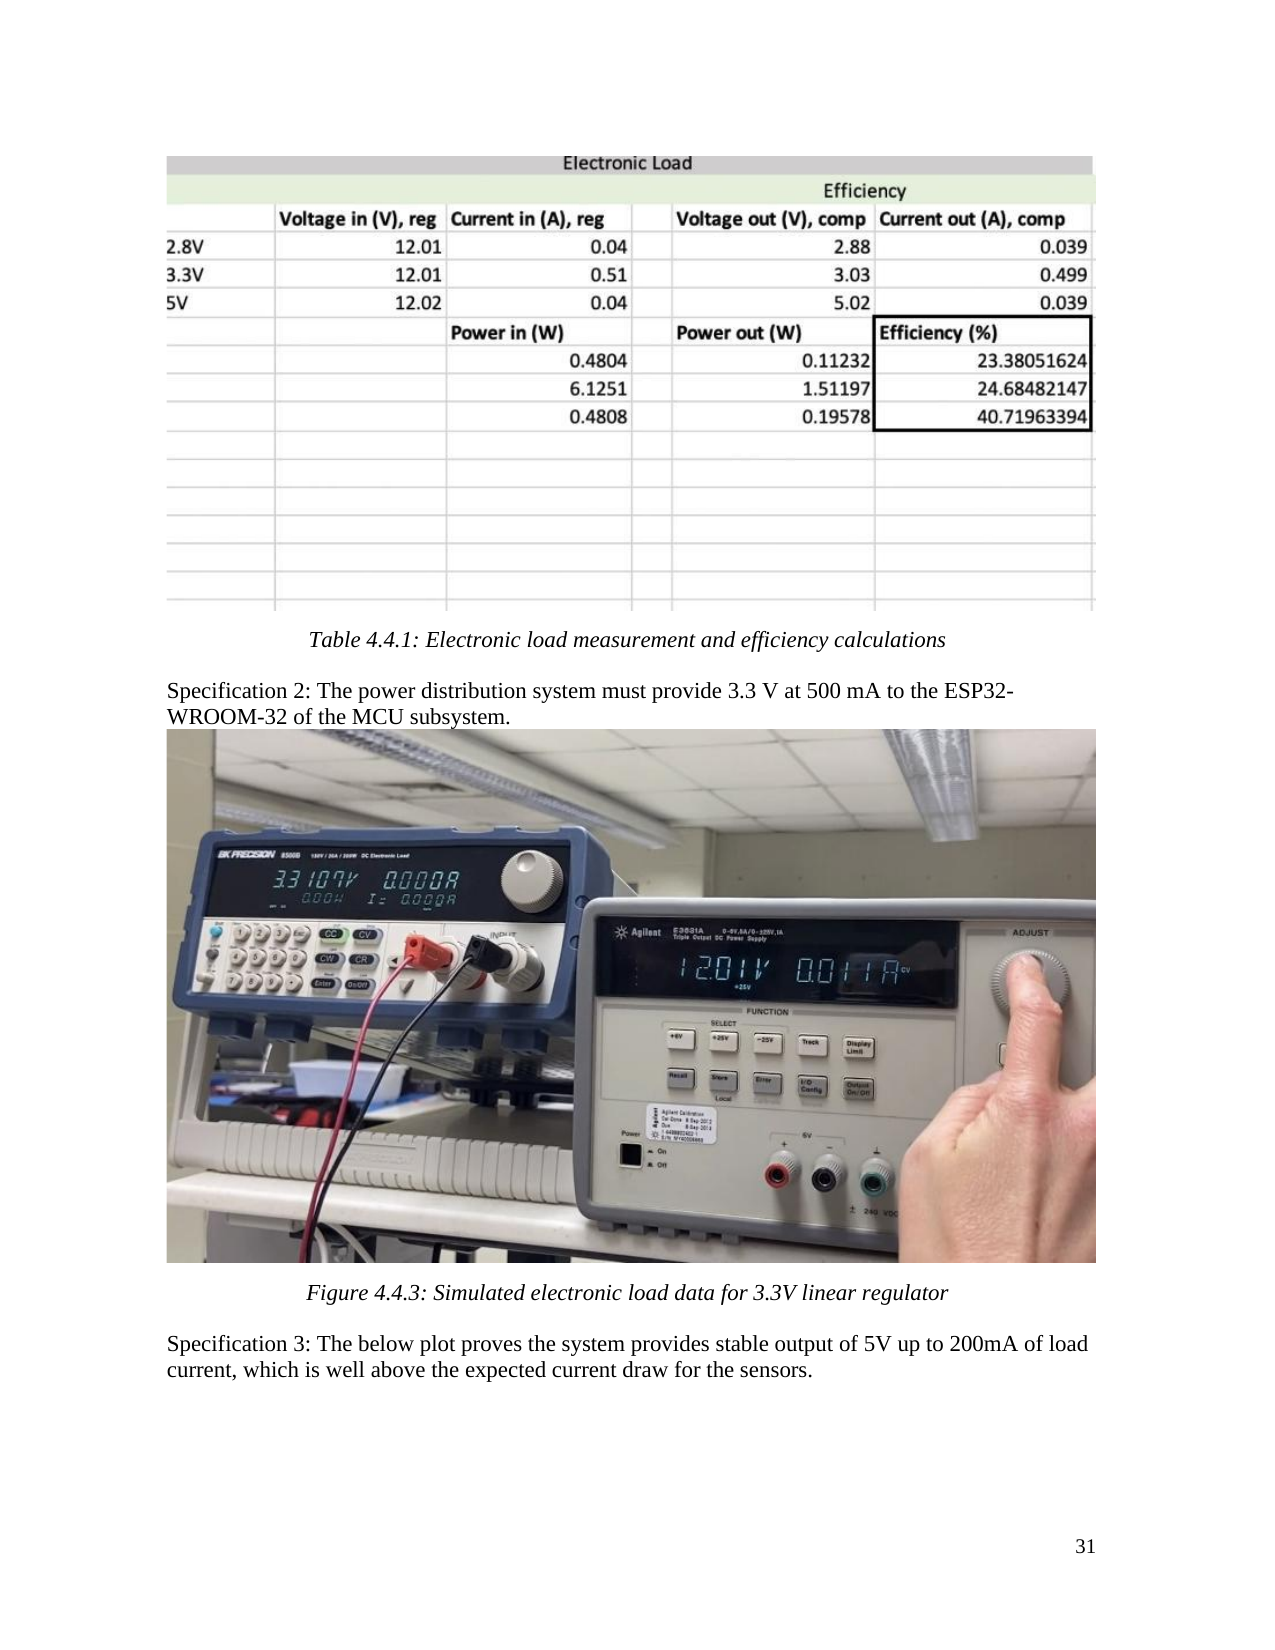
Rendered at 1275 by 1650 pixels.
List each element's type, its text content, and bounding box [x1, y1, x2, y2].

text Figure 4.4.3: Simulated electronic load data for 3.3V linear regulator [300, 1278, 957, 1305]
picture [166, 729, 1096, 1263]
text Specification 3: The below plot proves the system provides stable output of 5V up to 200mA of load current, which is well above the expected current draw for the sensors. [167, 1329, 1096, 1382]
text Table 4.4.1: Electronic load measurement and efficiency calculations [300, 626, 957, 652]
text Specification 2: The power distribution system must provide 3.3 V at 500 mA to the ESP32-WROOM-32 of the MCU subsystem. [167, 677, 1096, 729]
picture [166, 156, 1096, 611]
